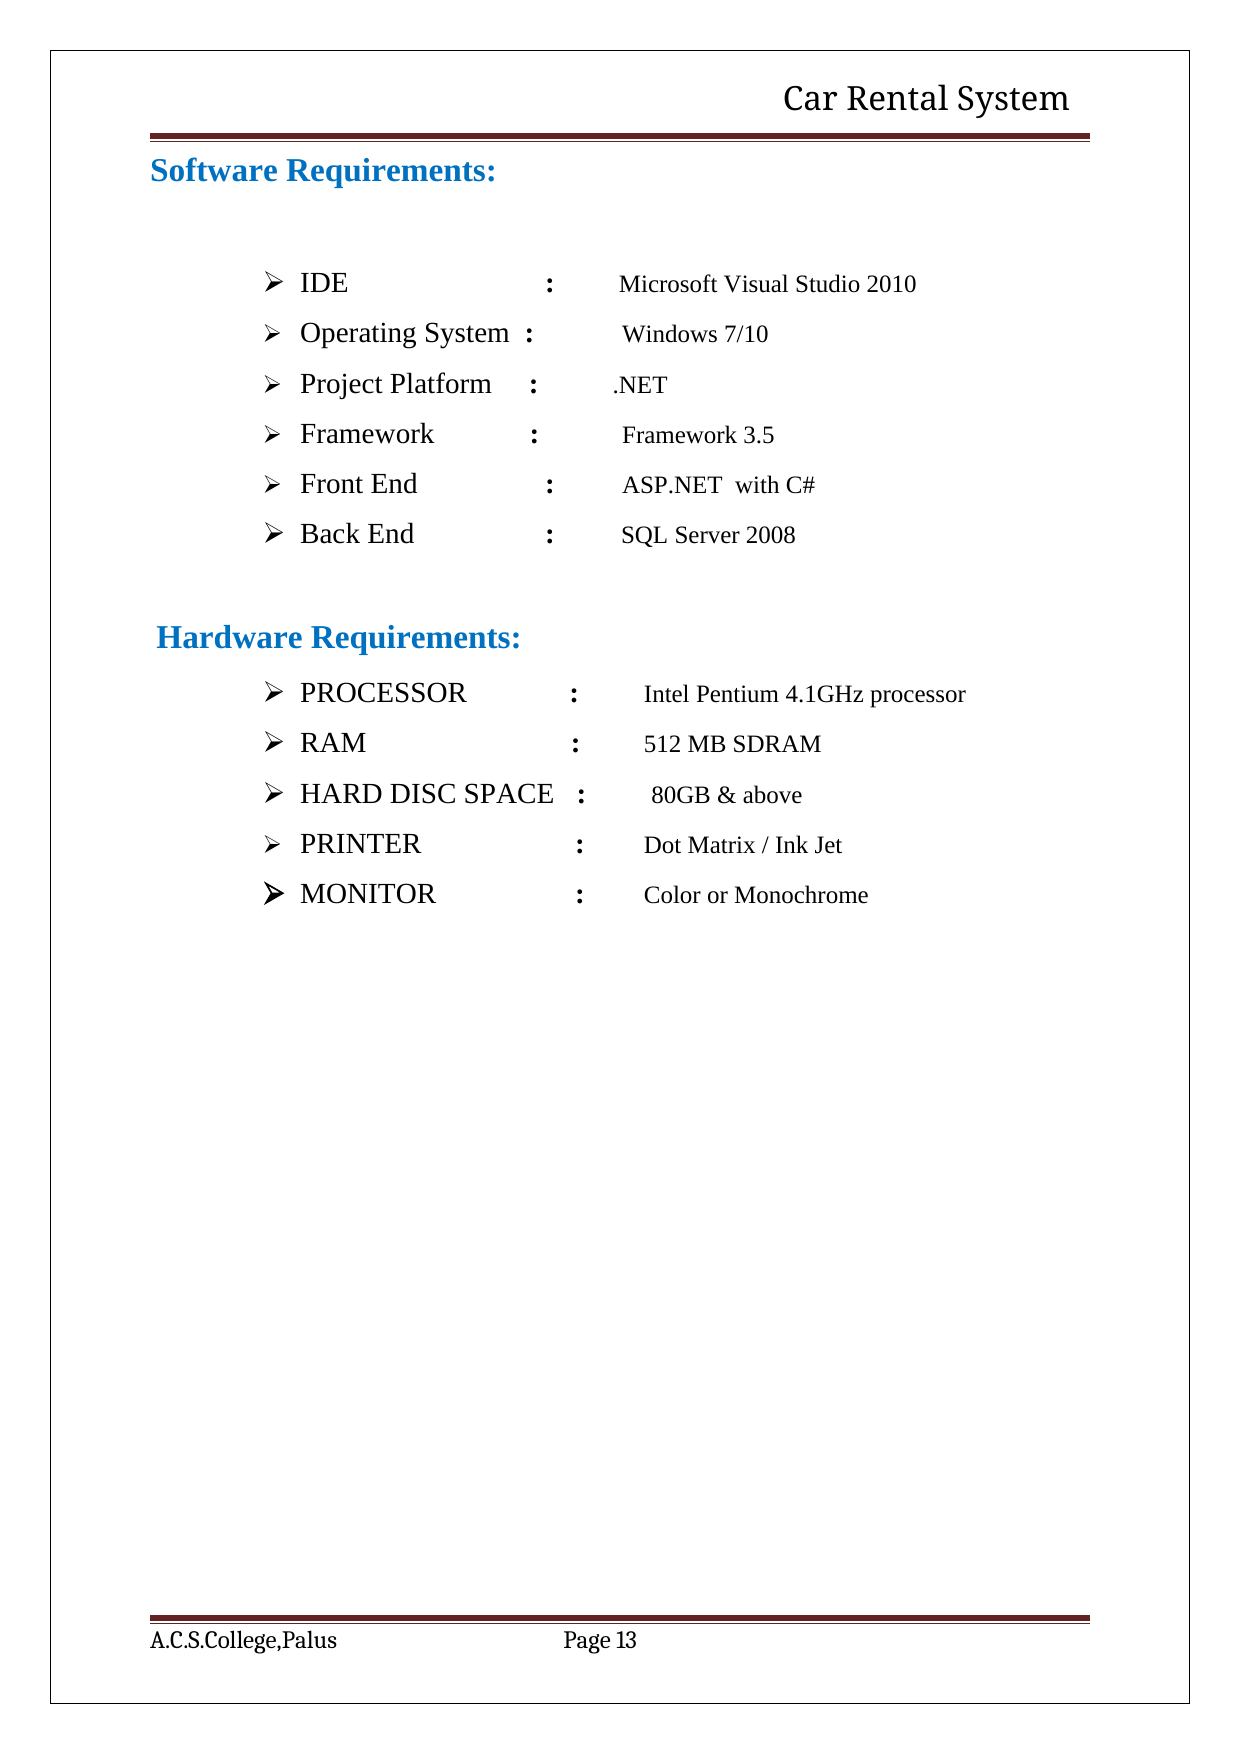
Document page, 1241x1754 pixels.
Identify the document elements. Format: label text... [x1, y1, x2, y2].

list HARD DISC SPACE : 80GB & above [262, 776, 1090, 809]
list MONITOR : Color or Monochrome [262, 876, 1090, 910]
list RAM : 512 MB SDRAM [262, 725, 1090, 759]
list Front End : ASP.NET with C# [262, 466, 1090, 500]
list Operating System : Windows 7/10 [262, 315, 1090, 349]
list Back End : SQL Server 2008 [262, 517, 1090, 550]
list IDE : Microsoft Visual Studio 2010 [262, 265, 1090, 299]
list Framework : Framework 3.5 [262, 416, 1090, 449]
text Software Requirements: [150, 150, 1090, 188]
list Project Platform : .NET [262, 366, 1090, 399]
text Hardware Requirements: [150, 617, 1090, 656]
list PROCESSOR : Intel Pentium 4.1GHz processor [262, 675, 1090, 708]
list PRINTER : Dot Matrix / Ink Jet [262, 826, 1090, 860]
